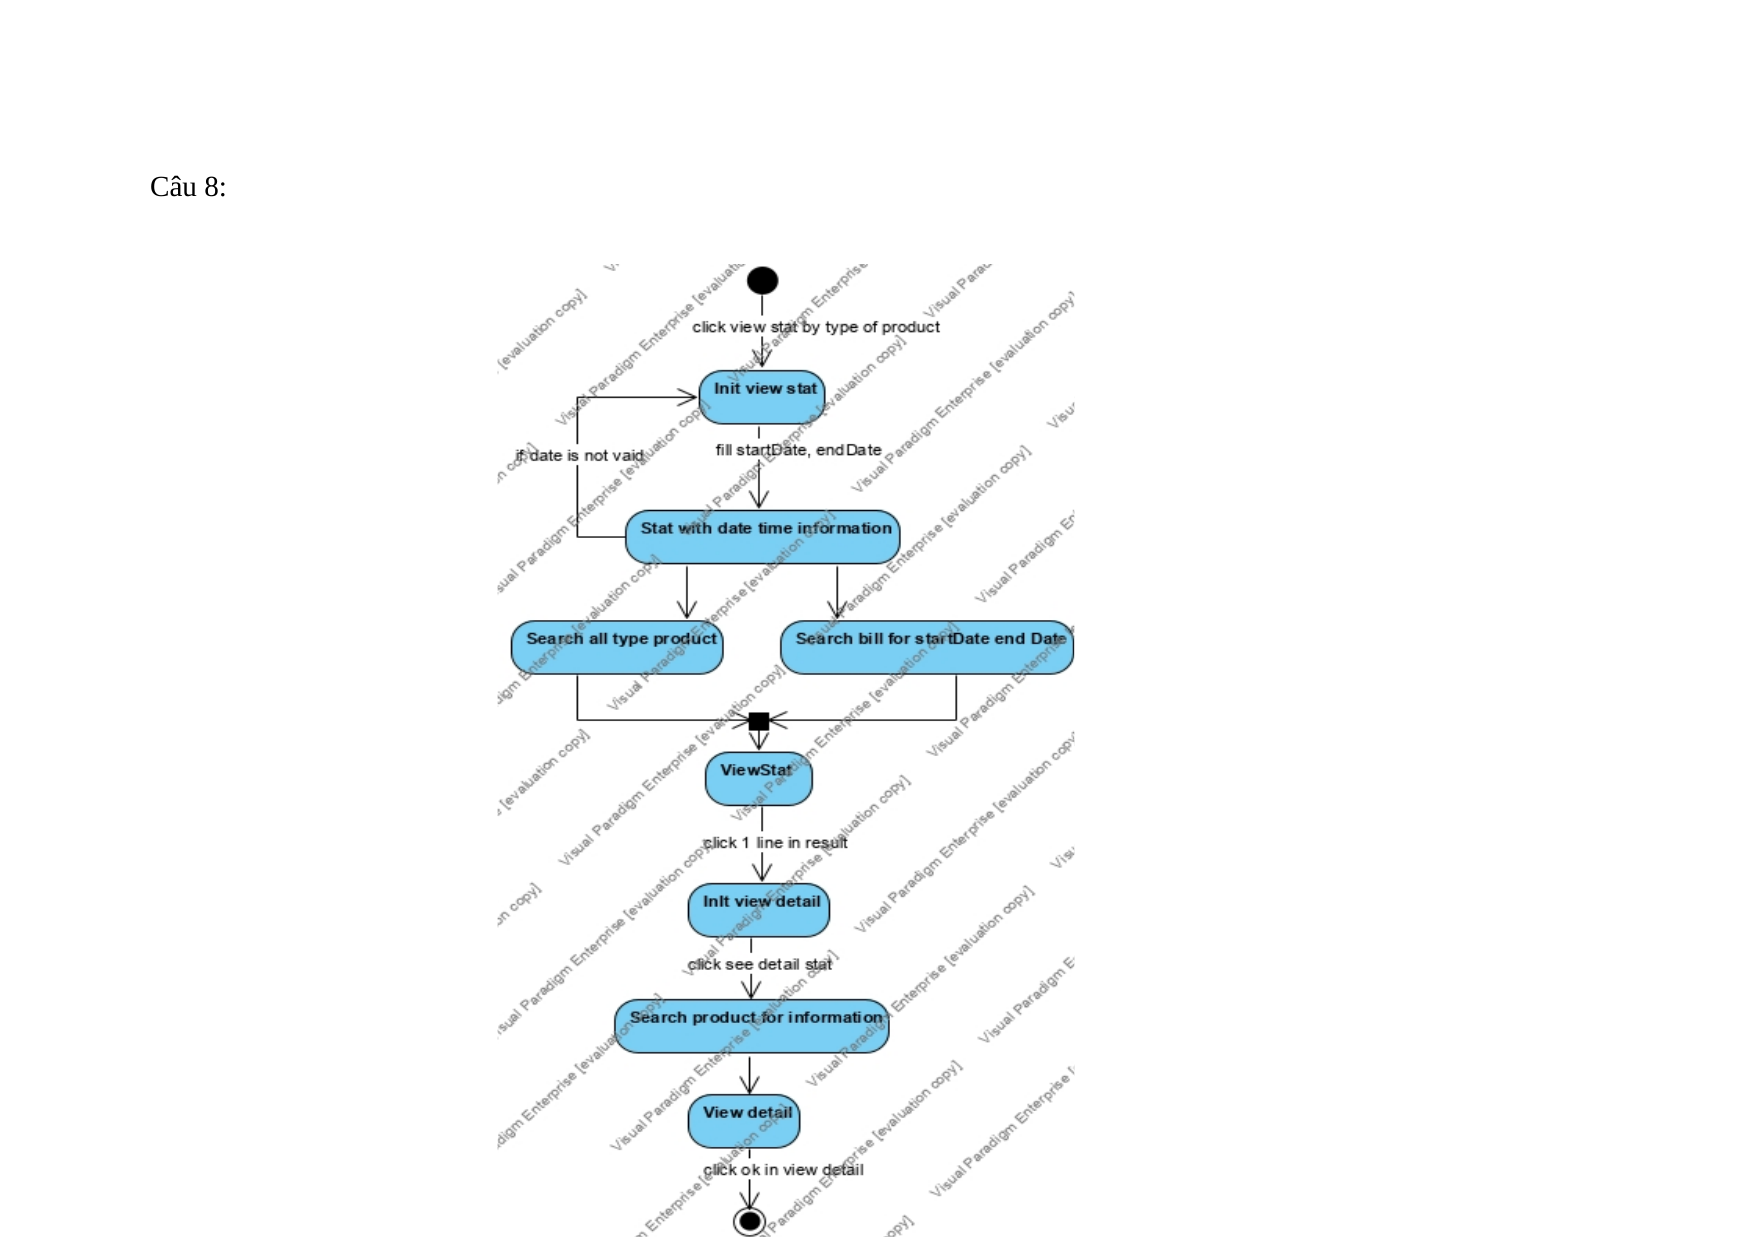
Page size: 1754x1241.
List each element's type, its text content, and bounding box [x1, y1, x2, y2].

text Câu 8: [150, 169, 1604, 202]
picture [497, 264, 1075, 1235]
